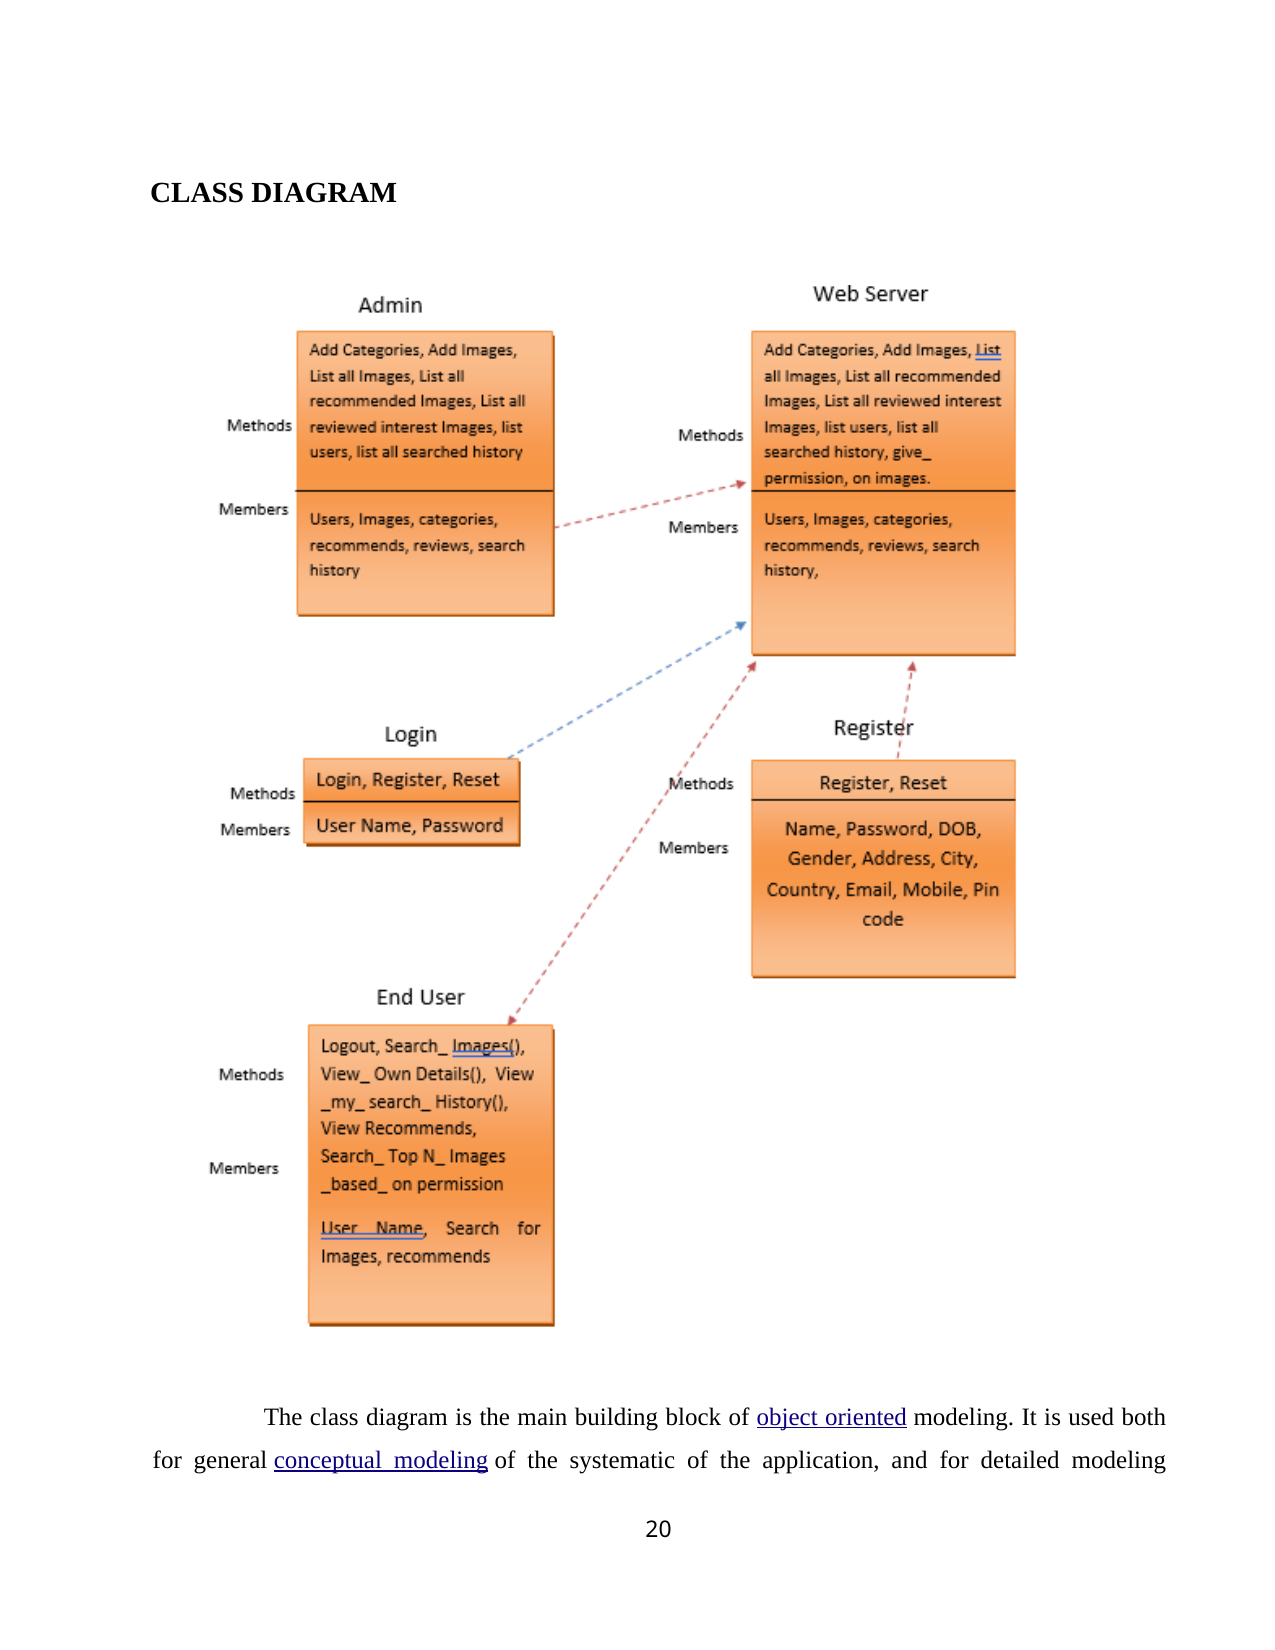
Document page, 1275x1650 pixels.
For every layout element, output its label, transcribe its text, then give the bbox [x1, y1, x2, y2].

subtitle CLASS DIAGRAM [150, 176, 1167, 209]
picture [193, 285, 1047, 1350]
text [151, 1402, 1167, 1474]
